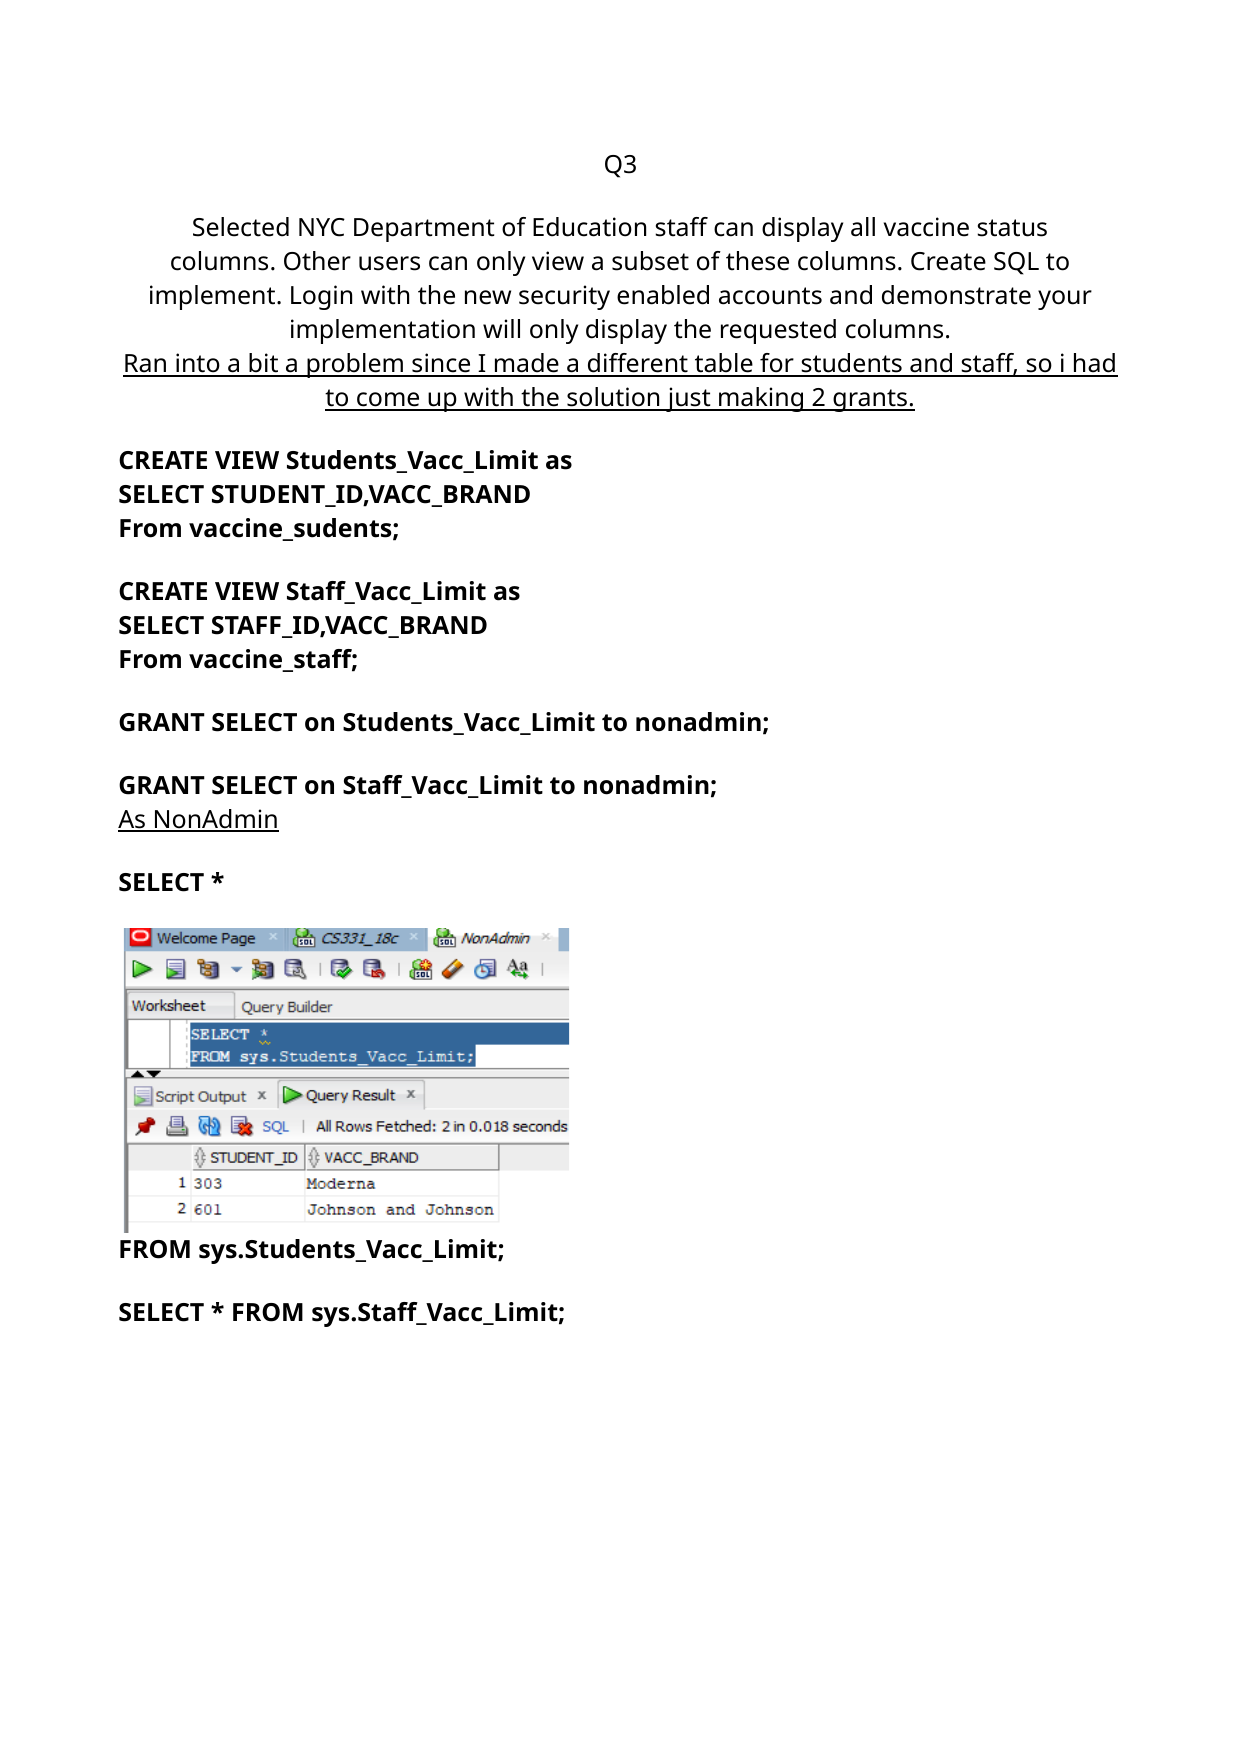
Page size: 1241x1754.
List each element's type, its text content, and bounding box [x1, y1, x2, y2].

text From vaccine_staff; [118, 642, 1122, 676]
text SELECT STAFF_ID,VACC_BRAND [118, 608, 1122, 642]
text Q3 [118, 147, 1122, 181]
text GRANT SELECT on Staff_Vacc_Limit to nonadmin; [118, 767, 1122, 802]
text GRANT SELECT on Students_Vacc_Limit to nonadmin; [118, 705, 1122, 739]
text Selected NYC Department of Education staff can display all vaccine status [118, 210, 1122, 244]
text CREATE VIEW Students_Vacc_Limit as [118, 443, 1122, 477]
text As NonAdmin [118, 802, 1122, 836]
text Ran into a bit a problem since I made a different table for students and staff, so i had to come up with the solution just making 2 grants. [118, 346, 1122, 414]
text SELECT STUDENT_ID,VACC_BRAND [118, 477, 1122, 511]
text SELECT * [118, 864, 1122, 898]
picture [123, 928, 570, 1233]
text columns. Other users can only view a subset of these columns. Create SQL to [118, 244, 1122, 278]
text implementation will only display the requested columns. [118, 312, 1122, 346]
text CREATE VIEW Staff_Vacc_Limit as [118, 574, 1122, 608]
text SELECT * FROM sys.Staff_Vacc_Limit; [118, 1295, 1122, 1329]
text From vaccine_sudents; [118, 511, 1122, 545]
text implement. Login with the new security enabled accounts and demonstrate your [118, 278, 1122, 312]
